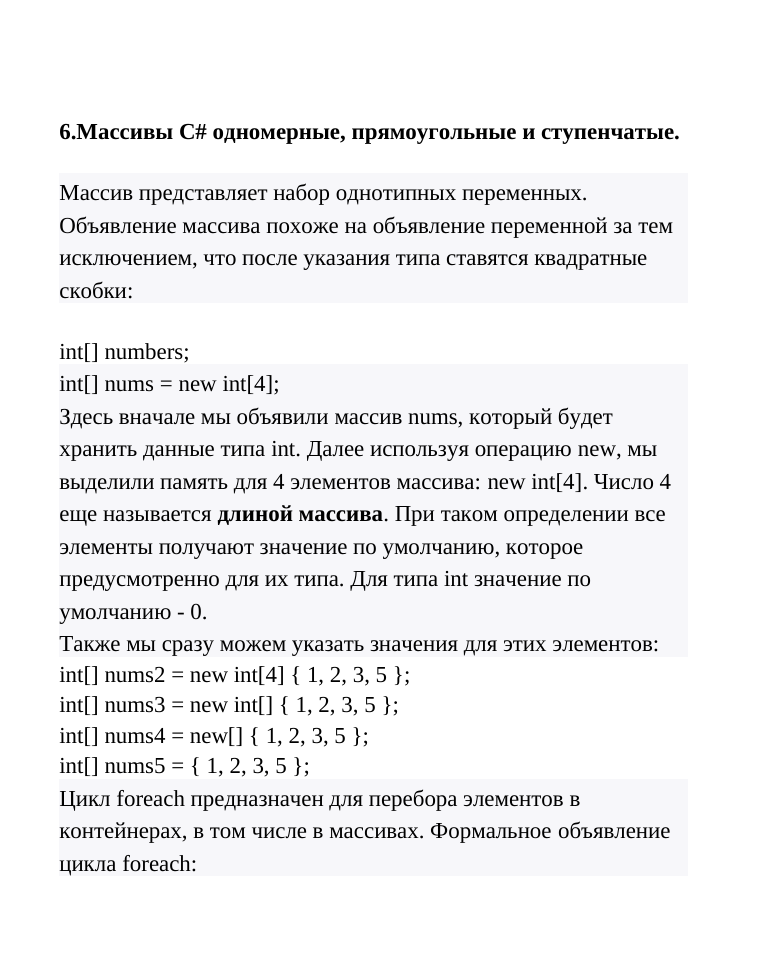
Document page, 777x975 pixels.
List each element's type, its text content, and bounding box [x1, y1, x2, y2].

text Здесь вначале мы объявили массив nums, который будет хранить данные типа int. Далее используя операцию new, мы выделили память для 4 элементов массива: new int[4]. Число 4 еще называется длиной массива. При таком определении все элементы получают значение по умолчанию, которое предусмотренно для их типа. Для типа int значение по умолчанию - 0. [59, 397, 688, 624]
text Цикл foreach предназначен для перебора элементов в контейнерах, в том числе в массивах. Формальное объявление цикла foreach: [59, 779, 688, 876]
text Также мы сразу можем указать значения для этих элементов: [59, 624, 688, 657]
text Массив представляет набор однотипных переменных. Объявление массива похоже на объявление переменной за тем исключением, что после указания типа ставятся квадратные скобки: [59, 173, 688, 303]
text int[] nums3 = new int[] { 1, 2, 3, 5 }; [59, 687, 688, 718]
subtitle 6.Массивы C# одномерные, прямоугольные и ступенчатые. [59, 118, 688, 144]
text int[] nums2 = new int[4] { 1, 2, 3, 5 }; [59, 657, 688, 687]
text int[] nums4 = new[] { 1, 2, 3, 5 }; [59, 718, 688, 748]
text int[] nums5 = { 1, 2, 3, 5 }; [59, 748, 688, 779]
text int[] numbers; [59, 303, 688, 364]
text int[] nums = new int[4]; [59, 364, 688, 397]
